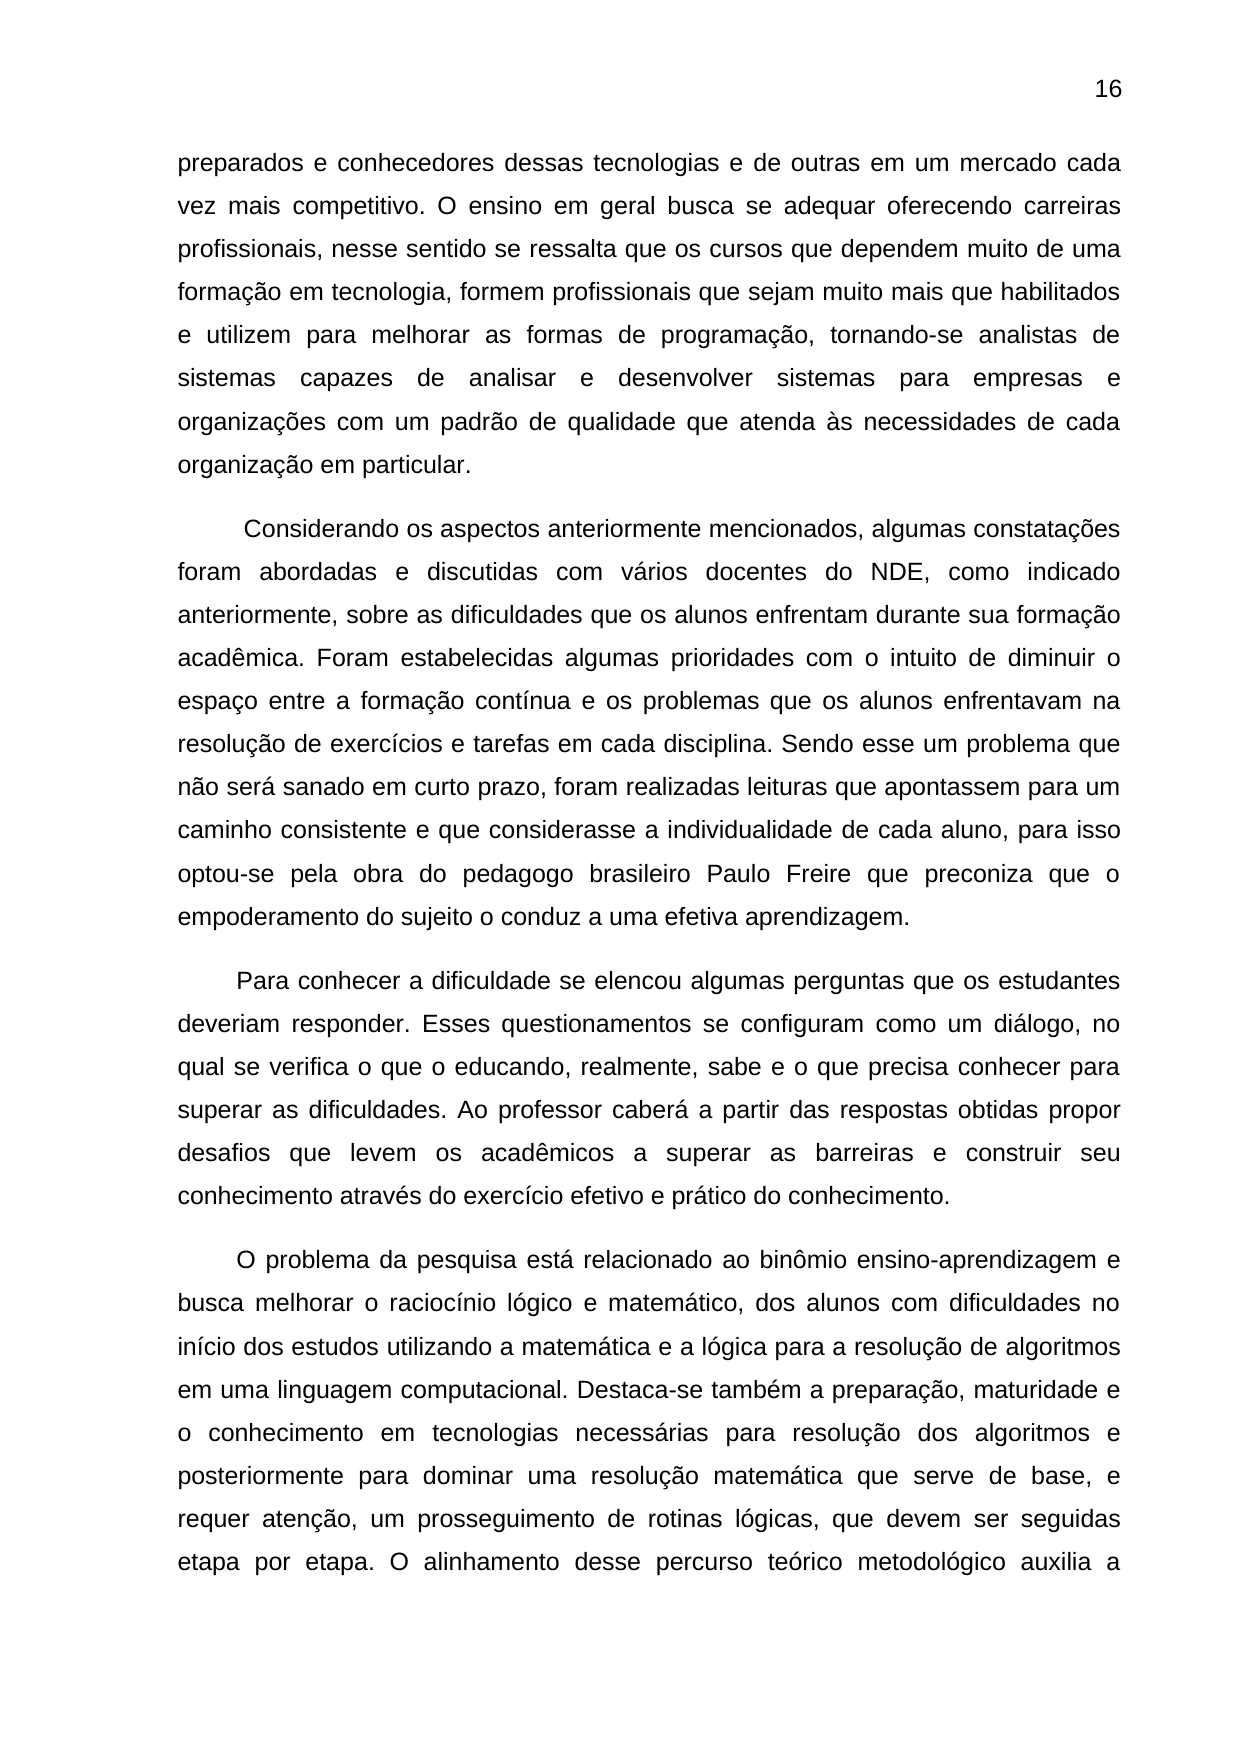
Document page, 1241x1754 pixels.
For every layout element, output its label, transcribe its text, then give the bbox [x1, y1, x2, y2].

text Para conhecer a dificuldade se elencou algumas perguntas que os estudantes deveriam responder. Esses questionamentos se configuram como um diálogo, no qual se verifica o que o educando, realmente, sabe e o que precisa conhecer para superar as dificuldades. Ao professor caberá a partir das respostas obtidas propor desafios que levem os acadêmicos a superar as barreiras e construir seu conhecimento através do exercício efetivo e prático do conhecimento. [177, 966, 1122, 1210]
text Considerando os aspectos anteriormente mencionados, algumas constatações foram abordadas e discutidas com vários docentes do NDE, como indicado anteriormente, sobre as dificuldades que os alunos enfrentam durante sua formação acadêmica. Foram estabelecidas algumas prioridades com o intuito de diminuir o espaço entre a formação contínua e os problemas que os alunos enfrentavam na resolução de exercícios e tarefas em cada disciplina. Sendo esse um problema que não será sanado em curto prazo, foram realizadas leituras que apontassem para um caminho consistente e que considerasse a individualidade de cada aluno, para isso optou-se pela obra do pedagogo brasileiro Paulo Freire que preconiza que o empoderamento do sujeito o conduz a uma efetiva aprendizagem. [177, 513, 1122, 930]
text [177, 1245, 1122, 1576]
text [177, 148, 1122, 478]
